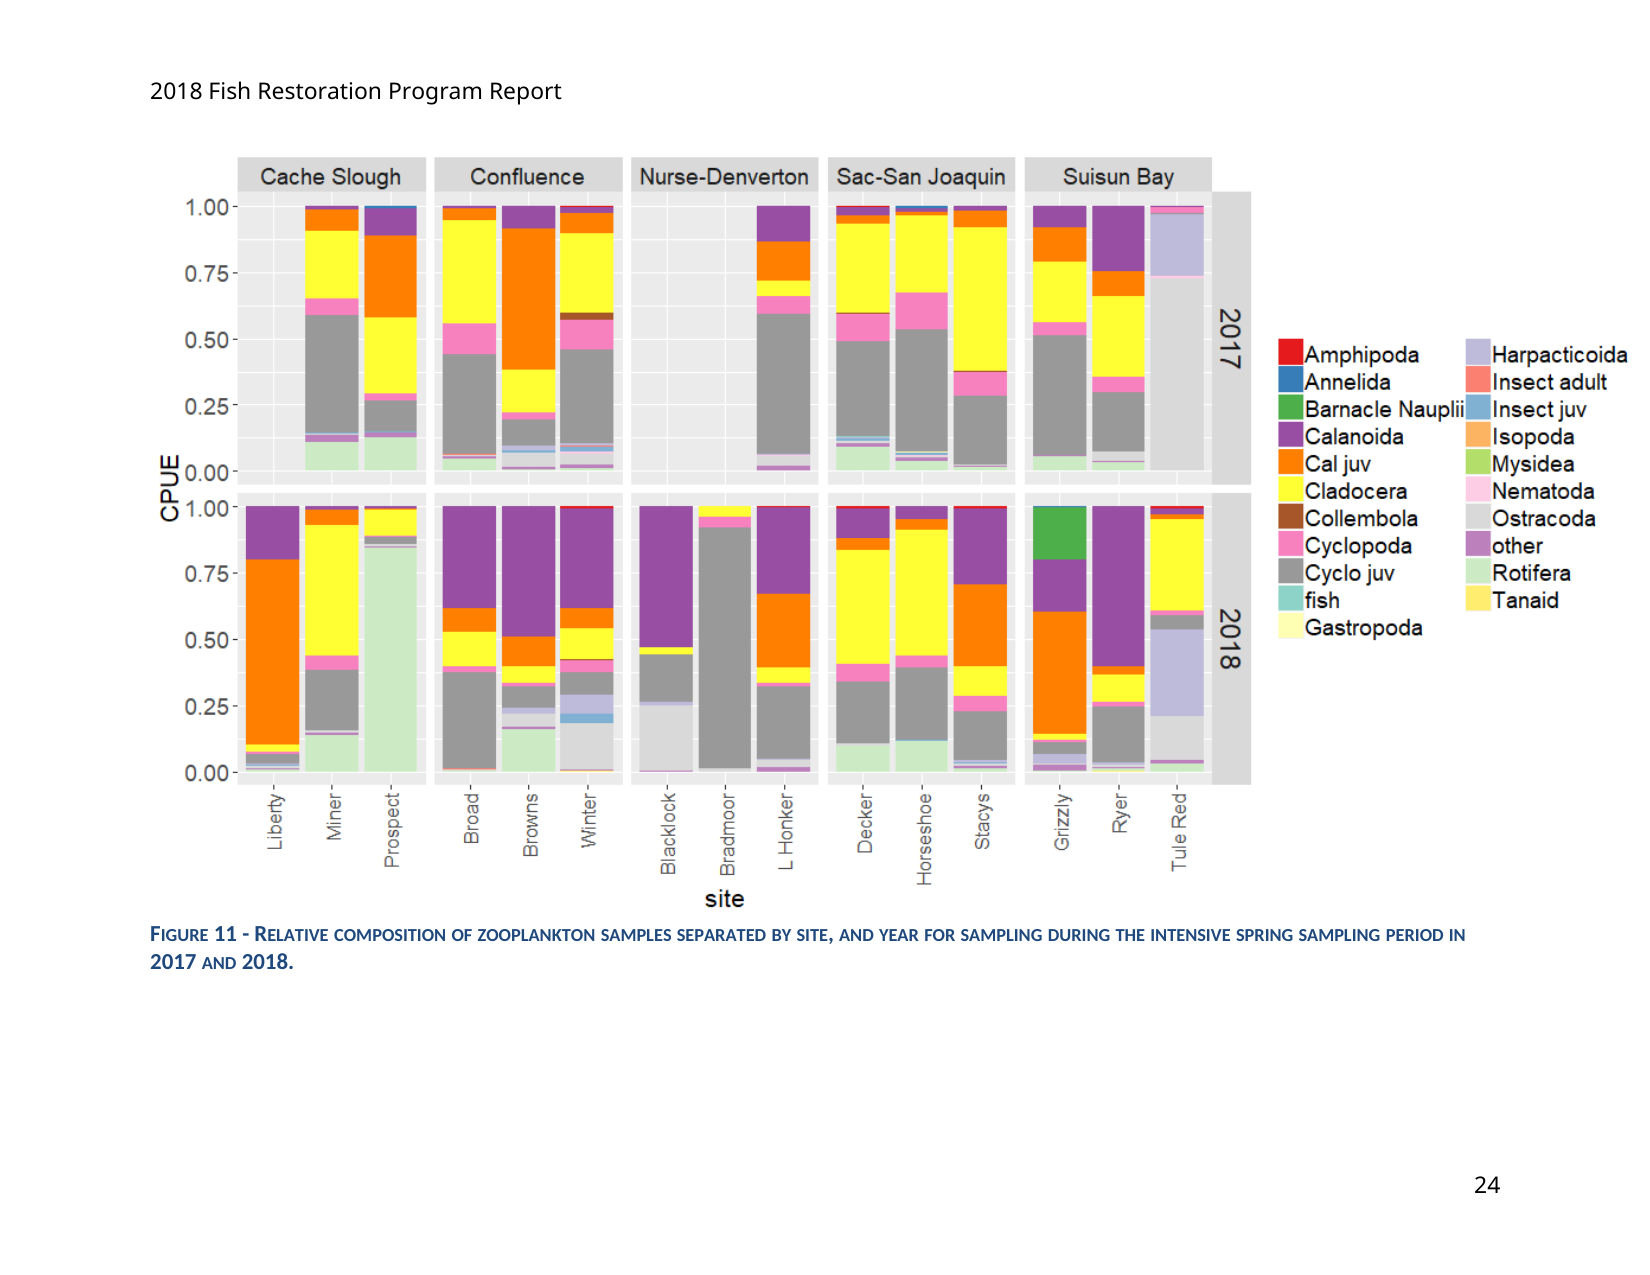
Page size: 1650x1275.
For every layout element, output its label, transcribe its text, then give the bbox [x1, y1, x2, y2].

picture [150, 150, 1646, 919]
text Figure 11 - Relative composition of zooplankton samples separated by site, and year for sampling during the intensive spring sampling period in 2017 and 2018. [150, 919, 1500, 975]
